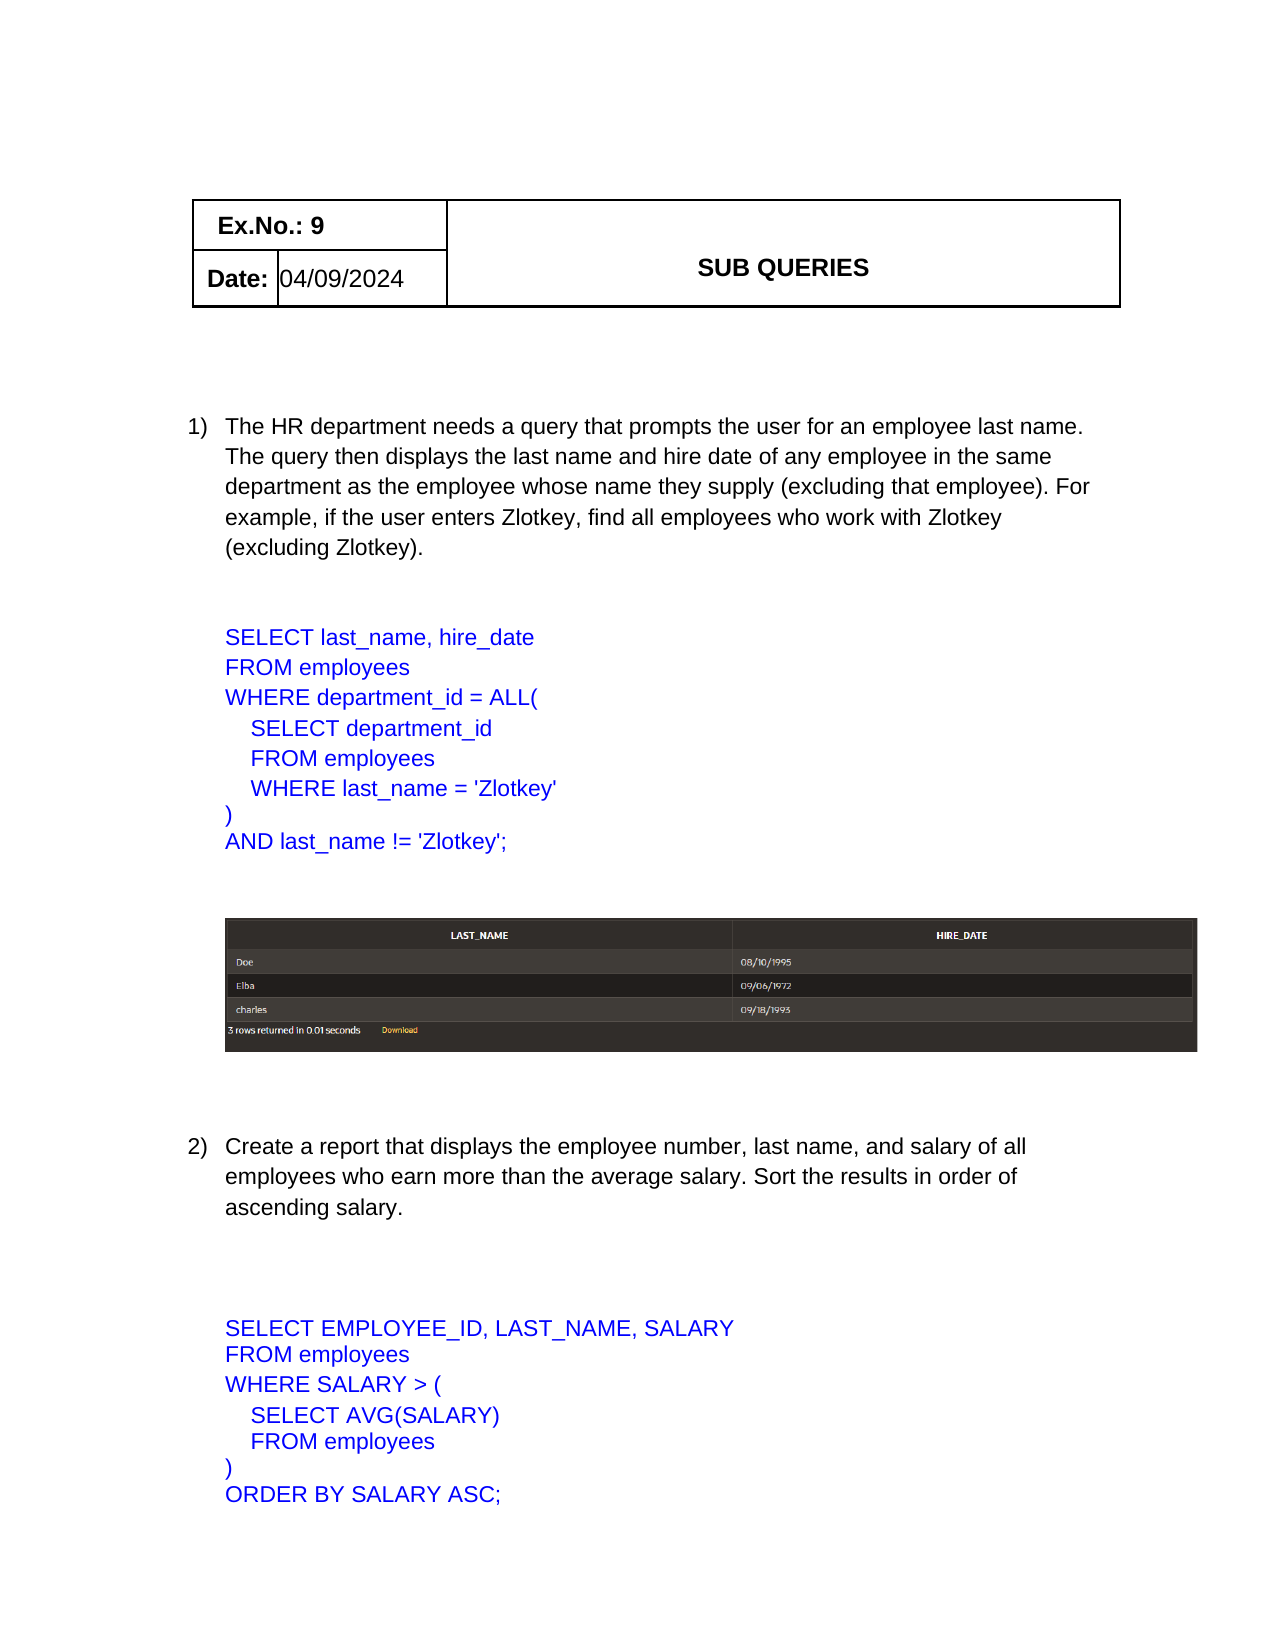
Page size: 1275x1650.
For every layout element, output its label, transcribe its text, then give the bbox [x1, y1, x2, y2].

table_cell Date: [194, 251, 277, 305]
text SELECT AVG(SALARY) [250, 1402, 1210, 1428]
text FROM employees [250, 1428, 1210, 1454]
text SELECT EMPLOYEE_ID, LAST_NAME, SALARY [225, 1315, 1210, 1341]
text WHERE last_name = 'Zlotkey' [250, 775, 1210, 801]
picture [225, 918, 1198, 1052]
list The HR department needs a query that prompts the user for an employee last name. The query then displays the last name and hire date of any employee in the same department as the employee whose name they supply (excluding that employee). For example, if the user enters Zlotkey, find all employees who work with Zlotkey (excluding Zlotkey). [187, 413, 1107, 560]
text ) [225, 801, 1210, 828]
text FROM employees WHERE SALARY > ( [225, 1341, 441, 1398]
text ORDER BY SALARY ASC; [225, 1481, 1210, 1507]
table_header SUB QUERIES [448, 201, 1119, 305]
text SELECT last_name, hire_date FROM employees [225, 624, 537, 681]
text WHERE department_id = ALL( SELECT department_id FROM employees [225, 684, 540, 771]
text AND last_name != 'Zlotkey'; [225, 828, 1210, 854]
table_cell 04/09/2024 [279, 251, 446, 305]
list Create a report that displays the employee number, last name, and salary of all employees who earn more than the average salary. Sort the results in order of ascending salary. [187, 1133, 1026, 1220]
text ) [225, 1454, 1210, 1481]
table_header Ex.No.: 9 [194, 201, 446, 249]
